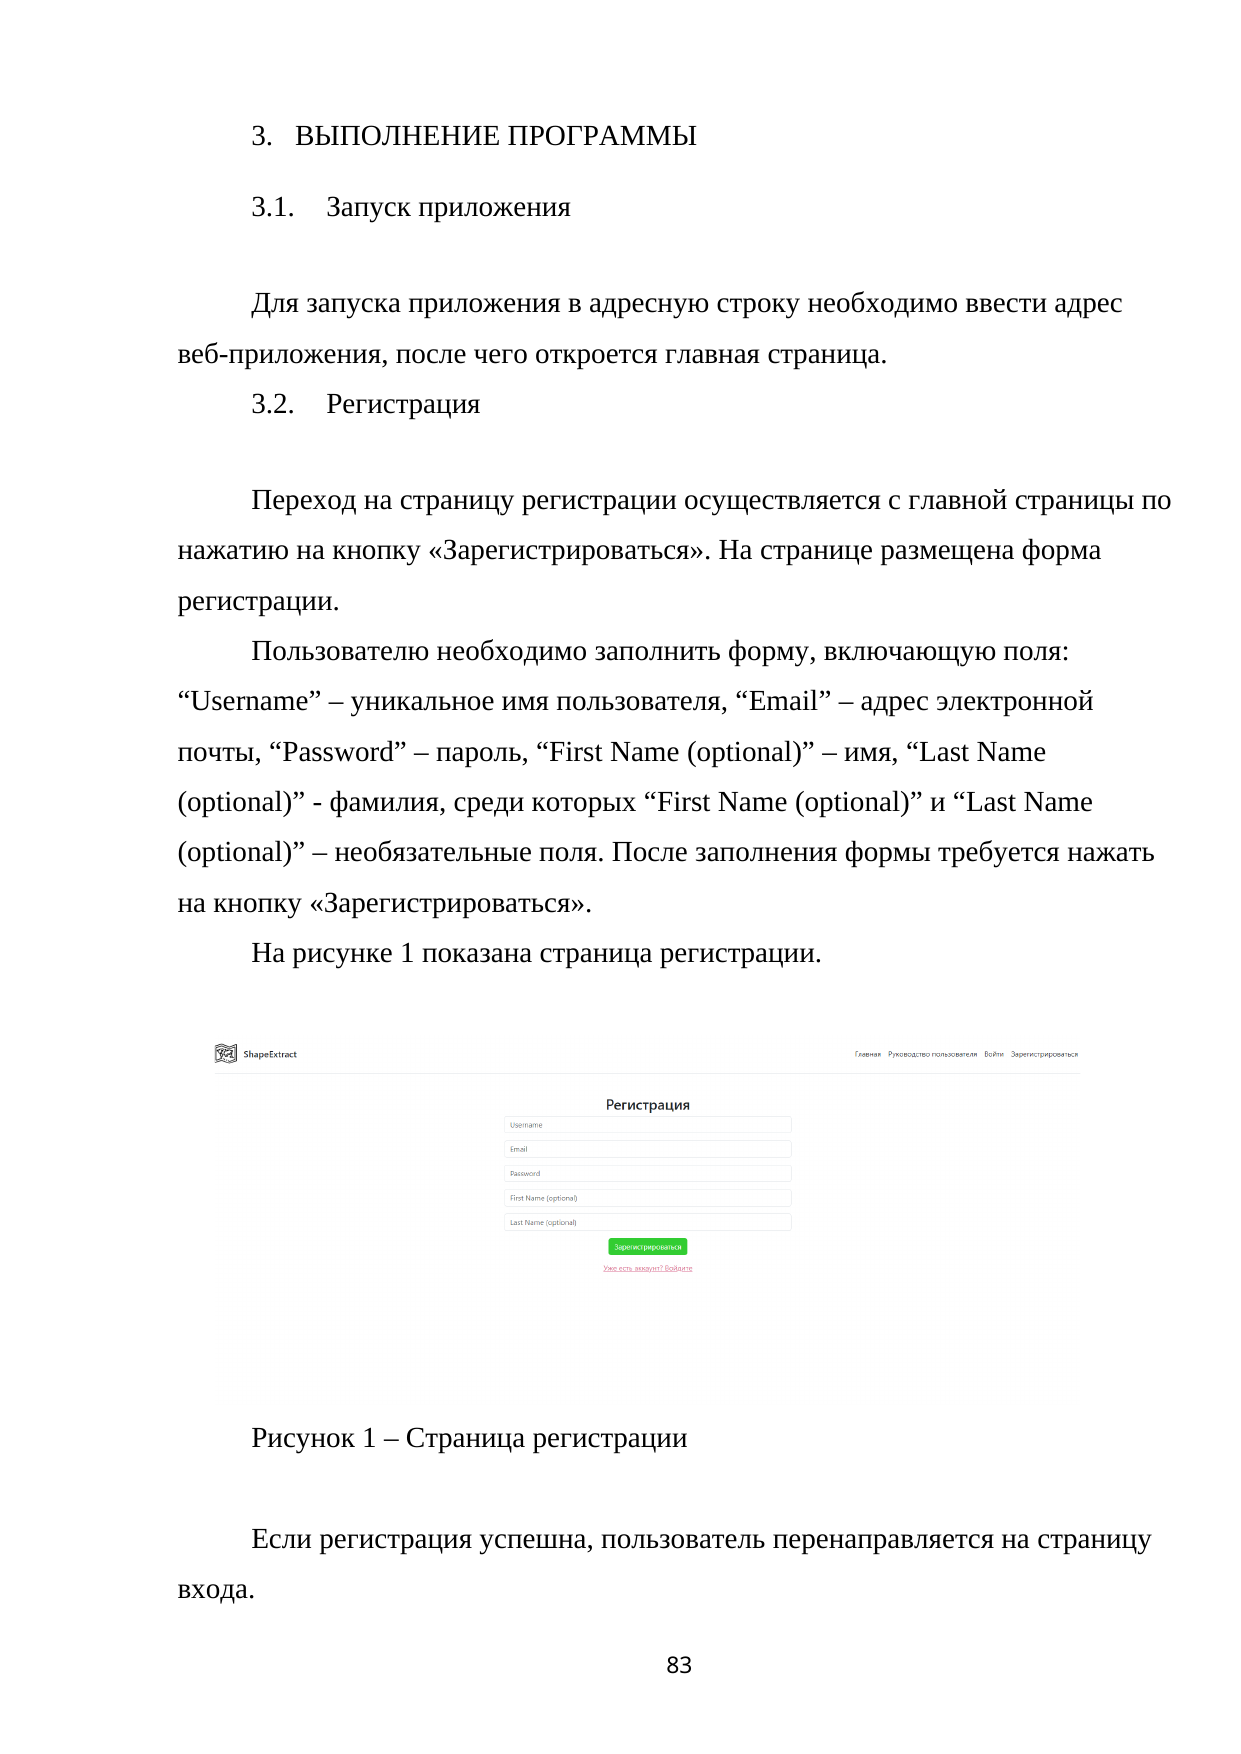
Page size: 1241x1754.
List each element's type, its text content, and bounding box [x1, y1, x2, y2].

list Запуск приложения [251, 189, 1181, 223]
text Переход на страницу регистрации осуществляется с главной страницы по нажатию на кнопку «Зарегистрироваться». На странице размещена форма регистрации. [177, 482, 1181, 616]
text Если регистрация успешна, пользователь перенаправляется на страницу входа. [177, 1521, 1181, 1604]
text На рисунке 1 показана страница регистрации. [177, 935, 1181, 968]
text Рисунок 1 – Страница регистрации [177, 1420, 1181, 1454]
list ВЫПОЛНЕНИЕ ПРОГРАММЫ [251, 118, 1181, 152]
picture [214, 1035, 1081, 1405]
text Для запуска приложения в адресную строку необходимо ввести адрес веб-приложения, после чего откроется главная страница. [177, 285, 1181, 369]
text Пользователю необходимо заполнить форму, включающую поля: “Username” – уникальное имя пользователя, “Email” – адрес электронной почты, “Password” – пароль, “First Name (optional)” – имя, “Last Name (optional)” - фамилия, среди которых “First Name (optional)” и “Last Name (optional)” – необязательные поля. После заполнения формы требуется нажать на кнопку «Зарегистрироваться». [177, 633, 1181, 918]
list Регистрация [251, 386, 1181, 419]
